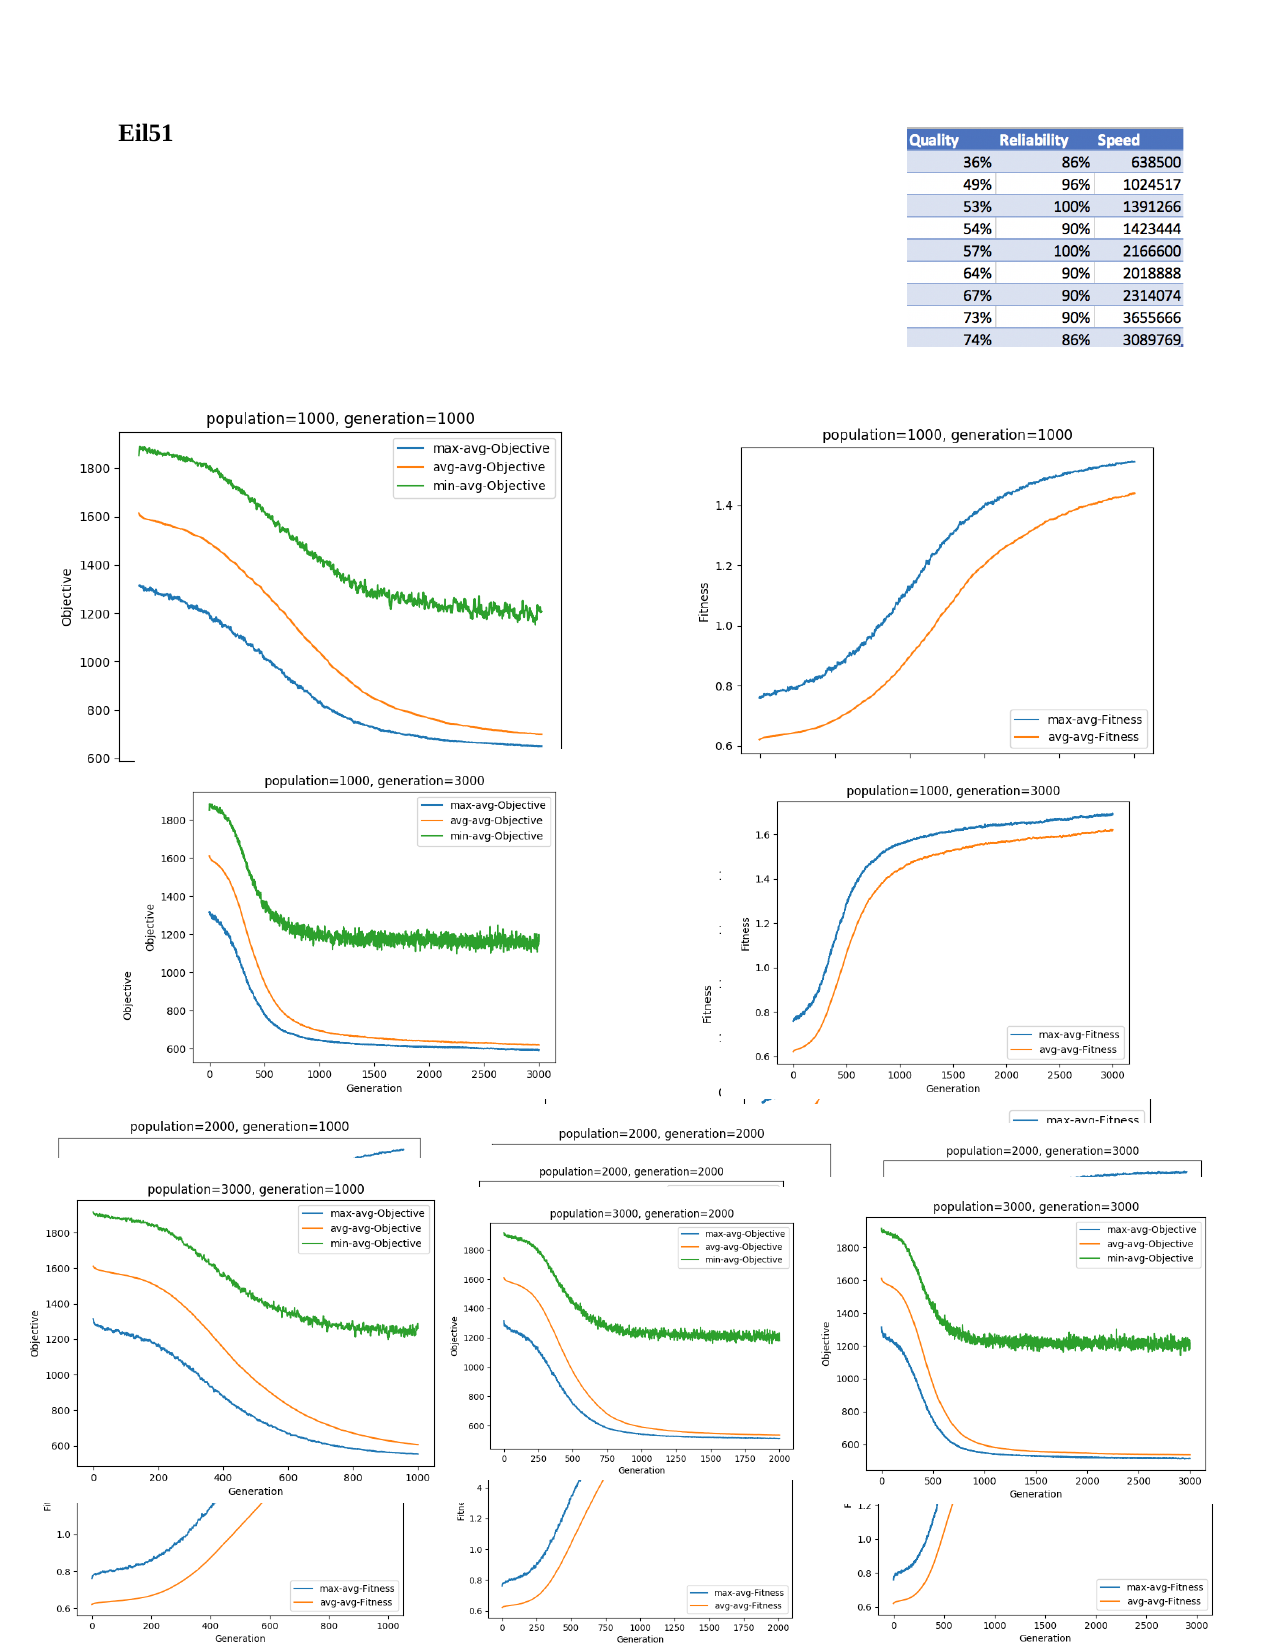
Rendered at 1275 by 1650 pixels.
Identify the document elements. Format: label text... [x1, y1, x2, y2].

picture [0, 380, 1254, 1649]
picture [906, 127, 1184, 347]
text Eil51 [118, 118, 1157, 147]
